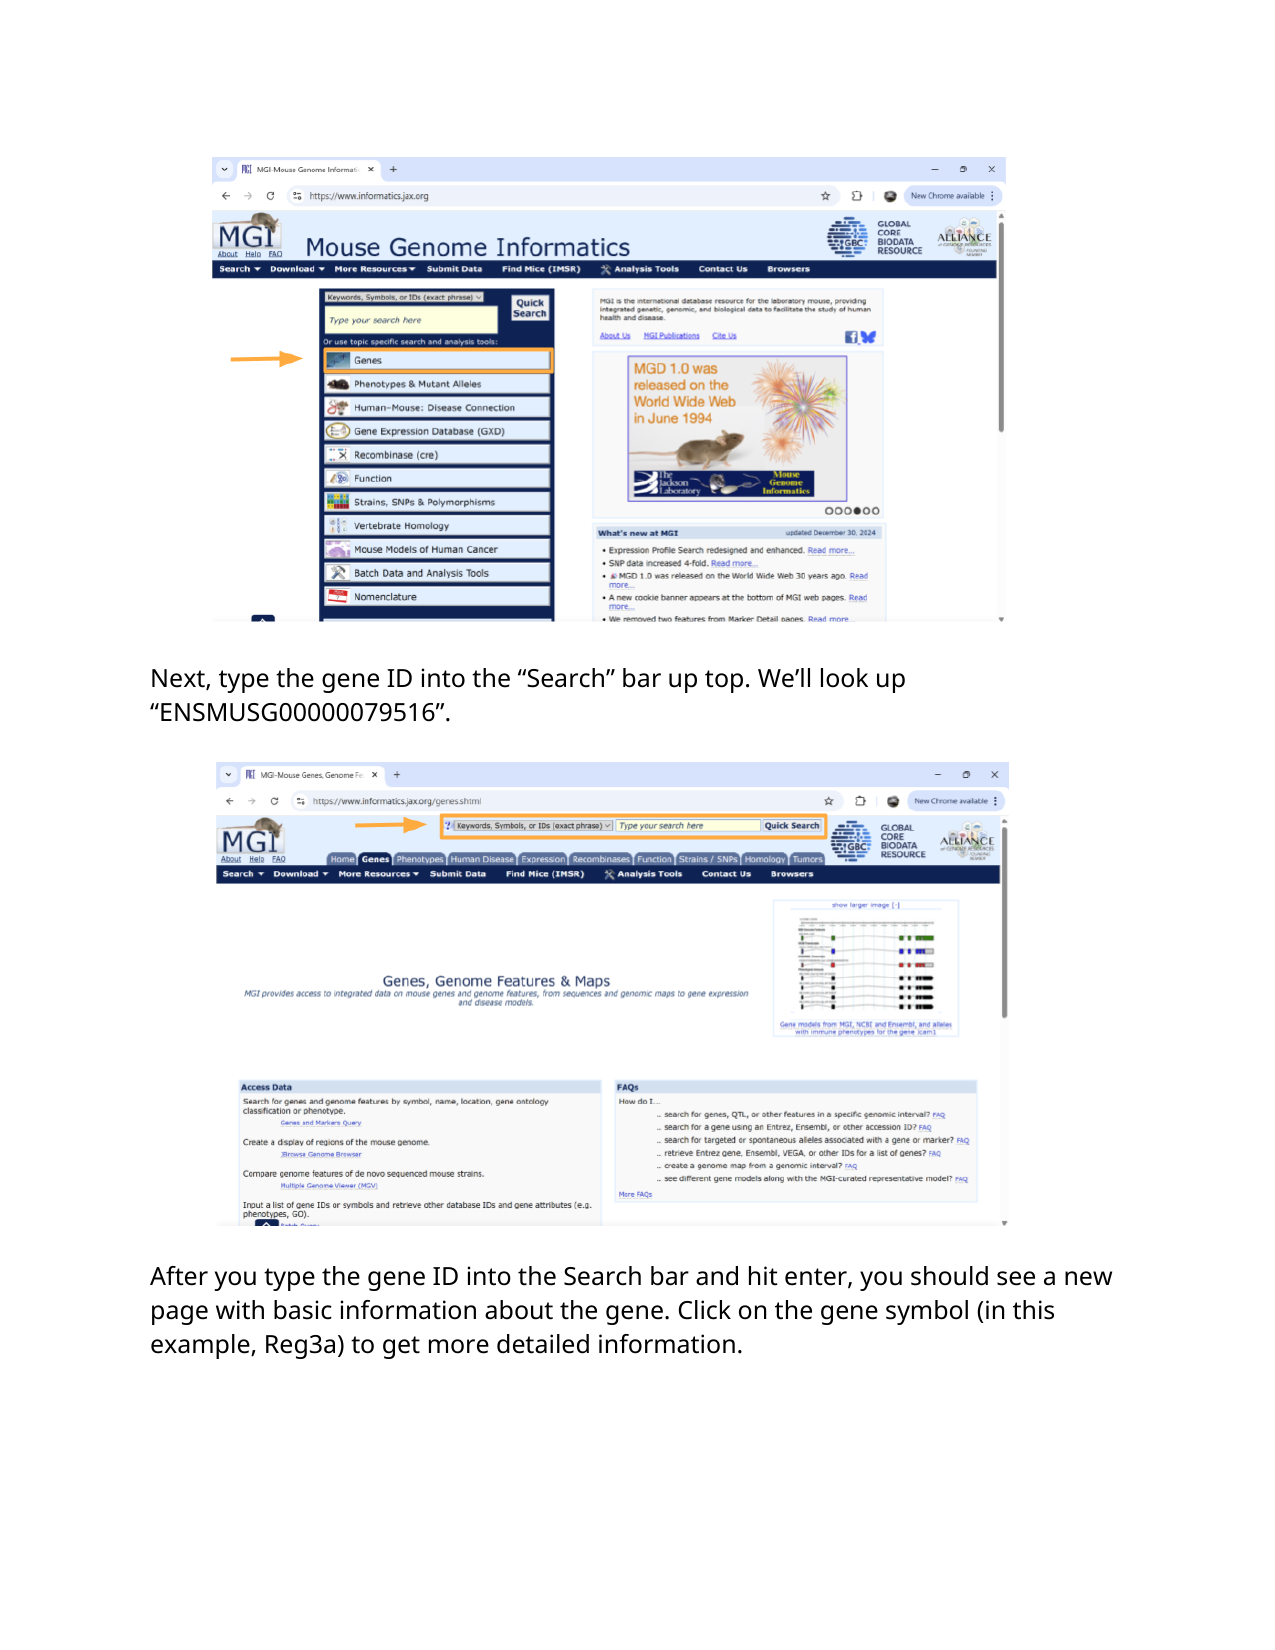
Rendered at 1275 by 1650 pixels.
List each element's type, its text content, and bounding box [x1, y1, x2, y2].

picture [168, 150, 1044, 643]
text After you type the gene ID into the Search bar and hit enter, you should see a new page with basic information about the gene. Click on the gene symbol (in this example, Reg3a) to get more detailed information. [150, 1259, 1125, 1361]
text Next, type the gene ID into the “Search” bar up top. We’ll look up “ENSMUSG00000079516”. [150, 661, 1125, 729]
picture [168, 747, 1044, 1240]
